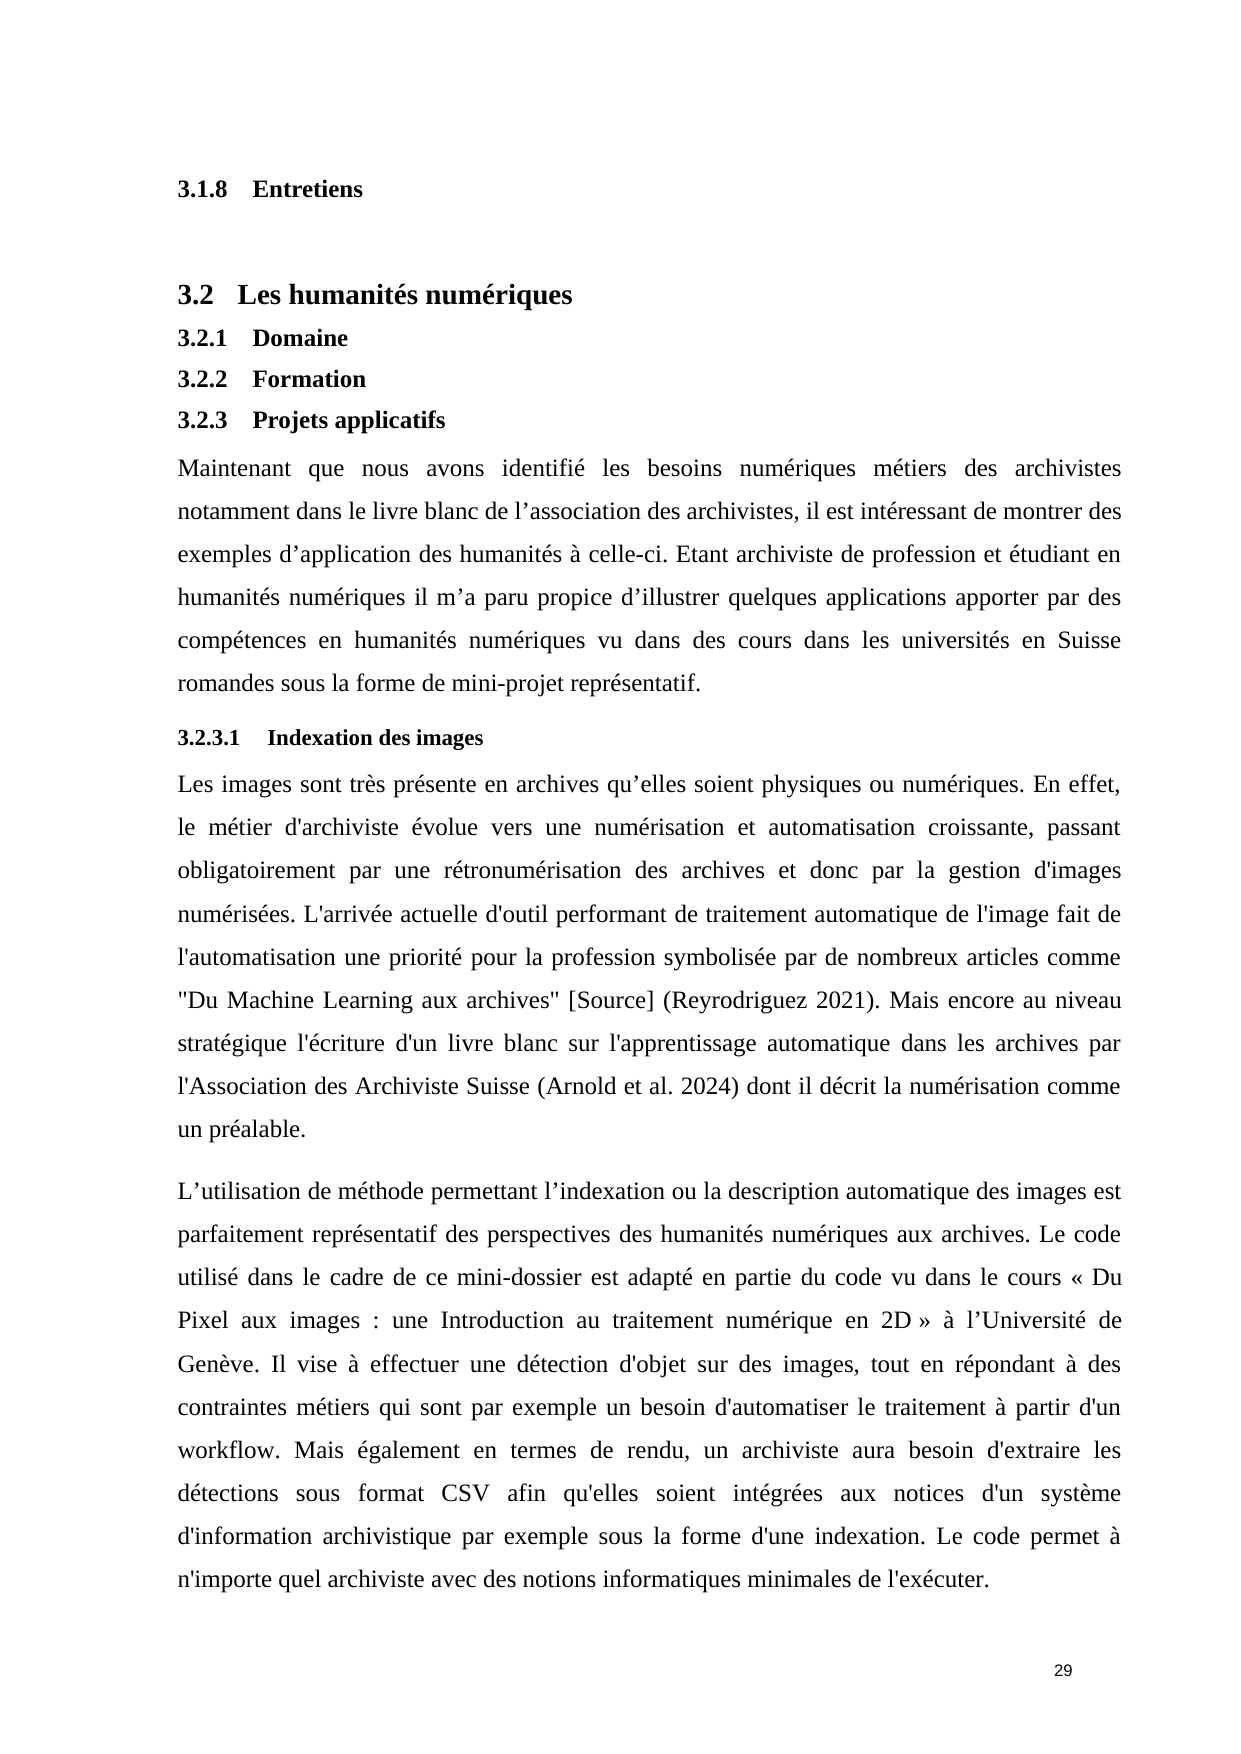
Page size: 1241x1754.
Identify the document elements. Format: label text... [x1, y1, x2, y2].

text Maintenant que nous avons identifié les besoins numériques métiers des archivistes notamment dans le livre blanc de l’association des archivistes, il est intéressant de montrer des exemples d’application des humanités à celle-ci. Etant archiviste de profession et étudiant en humanités numériques il m’a paru propice d’illustrer quelques applications apporter par des compétences en humanités numériques vu dans des cours dans les universités en Suisse romandes sous la forme de mini-projet représentatif. [177, 453, 1122, 697]
subtitle Indexation des images [177, 724, 1122, 751]
text Les images sont très présente en archives qu’elles soient physiques ou numériques. En effet, le métier d'archiviste évolue vers une numérisation et automatisation croissante, passant obligatoirement par une rétronumérisation des archives et donc par la gestion d'images numérisées. L'arrivée actuelle d'outil performant de traitement automatique de l'image fait de l'automatisation une priorité pour la profession symbolisée par de nombreux articles comme "Du Machine Learning aux archives" [Source] (Reyrodriguez 2021). Mais encore au niveau stratégique l'écriture d'un livre blanc sur l'apprentissage automatique dans les archives par l'Association des Archiviste Suisse (Arnold et al. 2024) dont il décrit la numérisation comme un préalable. [177, 769, 1122, 1143]
subtitle Projets applicatifs [177, 405, 1122, 434]
subtitle Entretiens [177, 174, 1122, 202]
subtitle Les humanités numériques [177, 277, 1122, 310]
text L’utilisation de méthode permettant l’indexation ou la description automatique des images est parfaitement représentatif des perspectives des humanités numériques aux archives. Le code utilisé dans le cadre de ce mini-dossier est adapté en partie du code vu dans le cours « Du Pixel aux images : une Introduction au traitement numérique en 2D » à l’Université de Genève. Il vise à effectuer une détection d'objet sur des images, tout en répondant à des contraintes métiers qui sont par exemple un besoin d'automatiser le traitement à partir d'un workflow. Mais également en termes de rendu, un archiviste aura besoin d'extraire les détections sous format CSV afin qu'elles soient intégrées aux notices d'un système d'information archivistique par exemple sous la forme d'une indexation. Le code permet à n'importe quel archiviste avec des notions informatiques minimales de l'exécuter. [177, 1176, 1122, 1593]
subtitle Formation [177, 364, 1122, 393]
subtitle Domaine [177, 323, 1122, 352]
